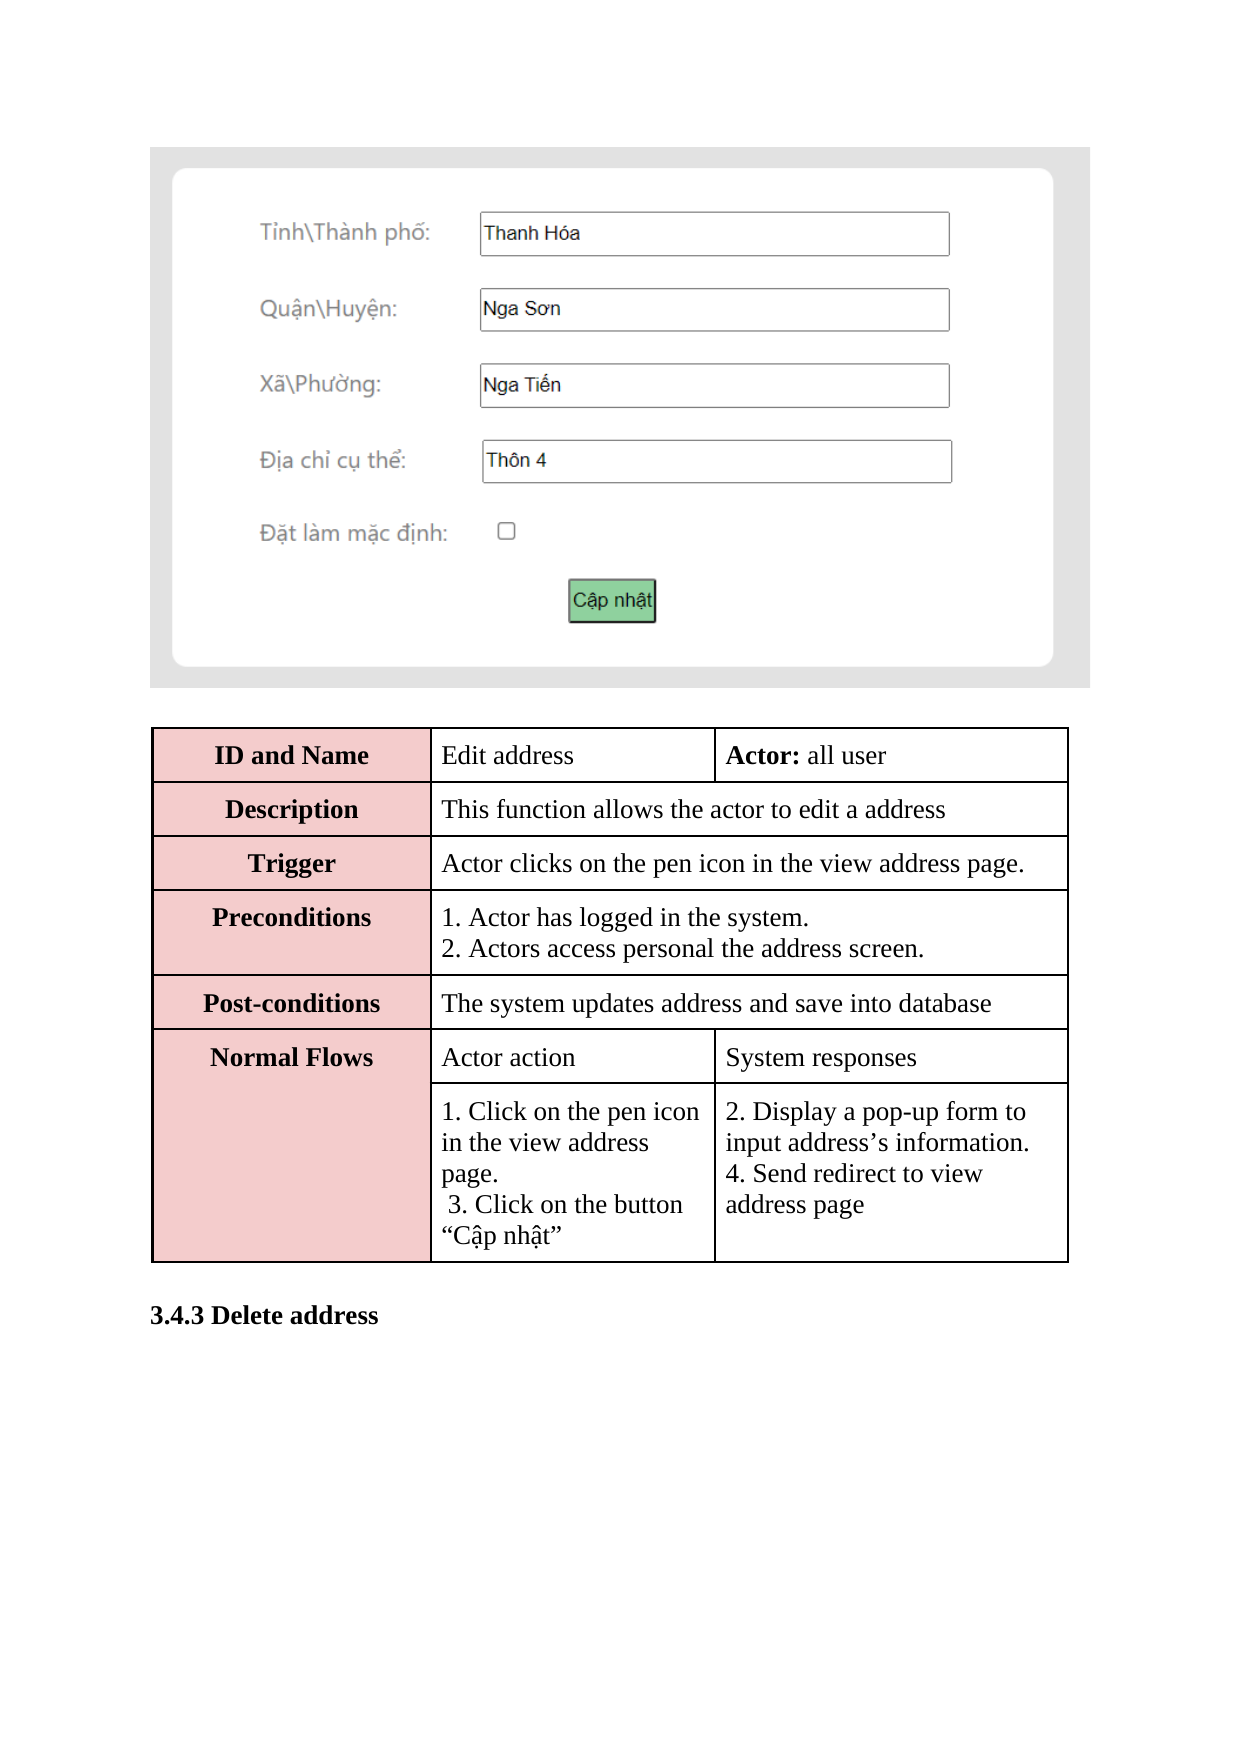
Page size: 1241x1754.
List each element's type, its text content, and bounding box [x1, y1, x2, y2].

table_cell 1. Actor has logged in the system. 2. Actors access personal the address screen. [432, 891, 1067, 974]
picture [150, 147, 1091, 688]
table_cell 1. Click on the pen icon in the view address page. 3. Click on the button “Cập nhật” [432, 1084, 714, 1261]
table_cell Post-conditions [154, 976, 430, 1028]
table_cell System responses [716, 1030, 1067, 1082]
table_cell Preconditions [154, 891, 430, 974]
table_cell Normal Flows [154, 1030, 430, 1261]
table_header Actor: all user [716, 729, 1067, 781]
table_header Edit address [432, 729, 714, 781]
text 3.4.3 Delete address [150, 1299, 873, 1330]
table_cell Actor action [432, 1030, 714, 1082]
table_cell The system updates address and save into database [432, 976, 1067, 1028]
table_header ID and Name [154, 729, 430, 781]
table_cell Description [154, 783, 430, 835]
table_cell This function allows the actor to edit a address [432, 783, 1067, 835]
table_cell 2. Display a pop-up form to input address’s information. 4. Send redirect to view address page [716, 1084, 1067, 1261]
table_cell Trigger [154, 837, 430, 889]
table_cell Actor clicks on the pen icon in the view address page. [432, 837, 1067, 889]
